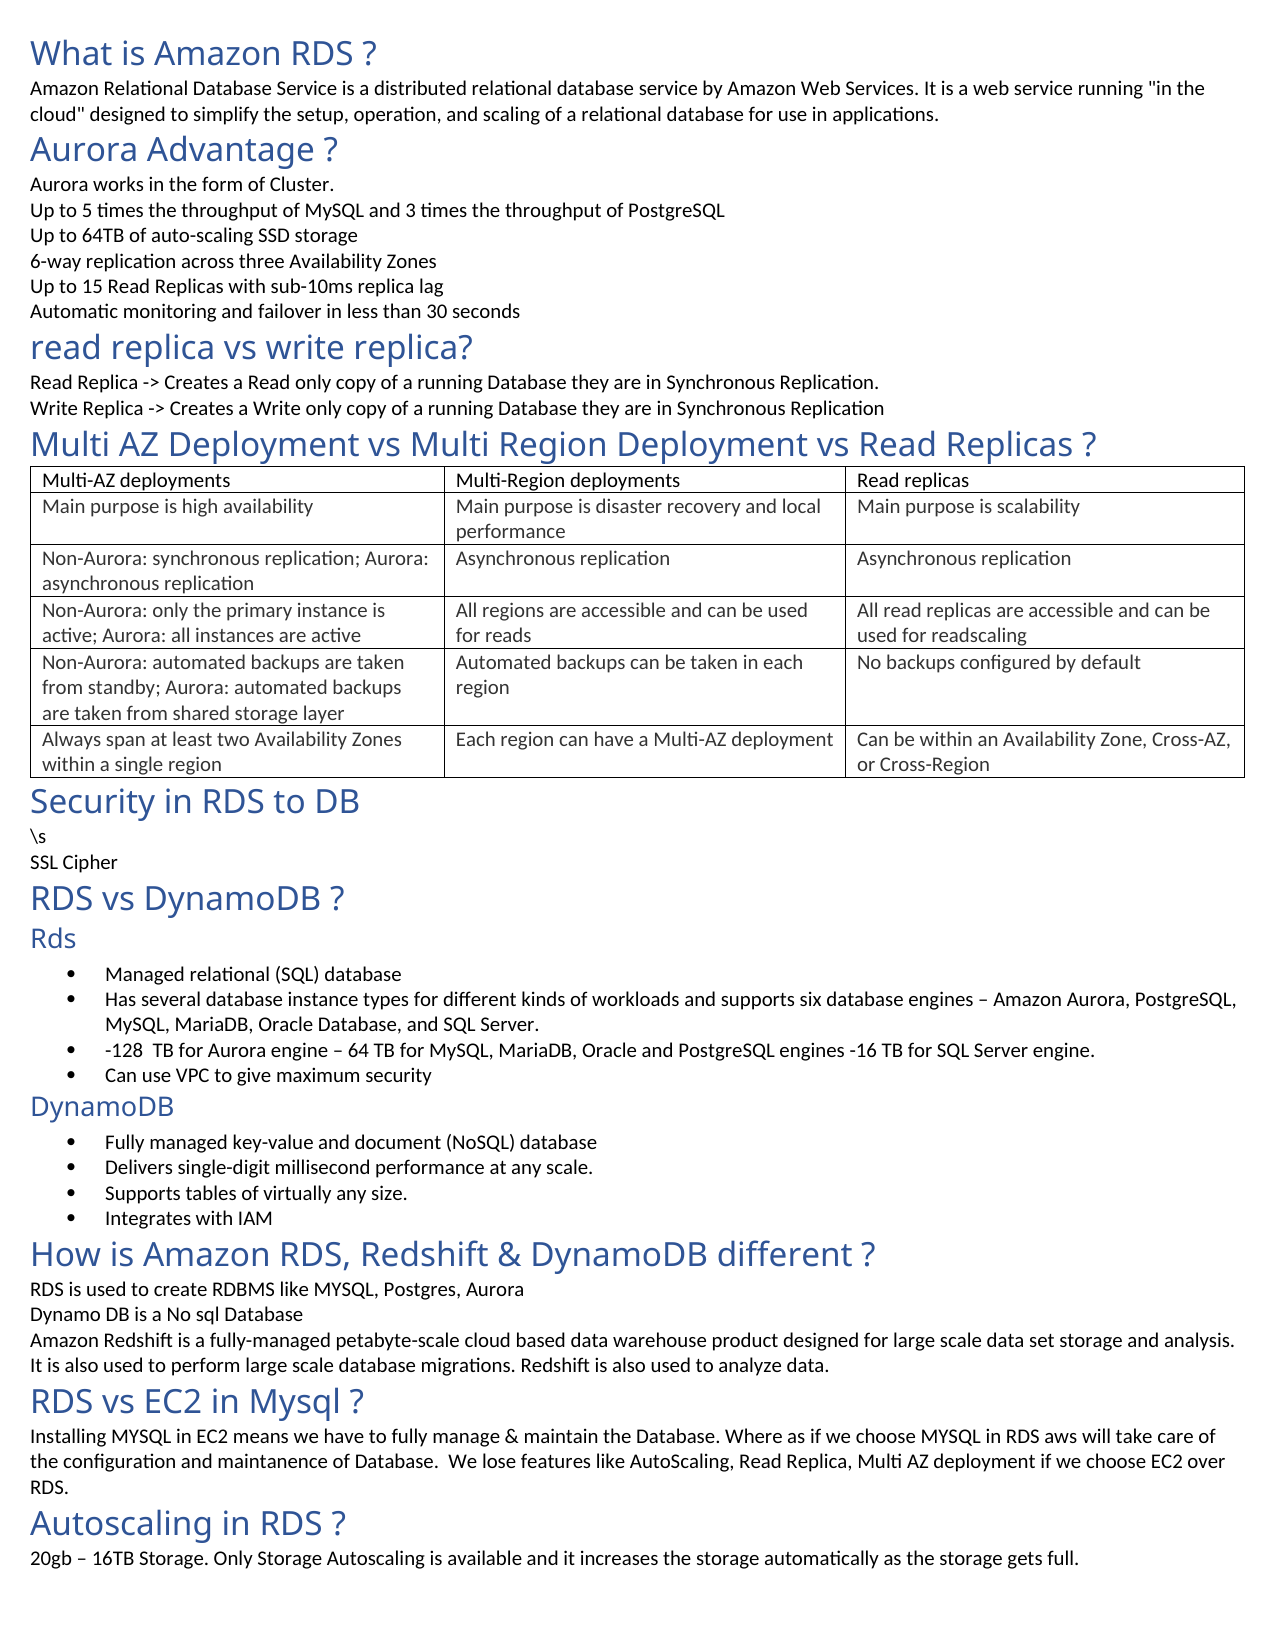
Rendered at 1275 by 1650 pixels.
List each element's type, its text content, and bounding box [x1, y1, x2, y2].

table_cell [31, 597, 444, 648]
text Aurora works in the form of Cluster. [30, 172, 1245, 197]
list Integrates with IAM [67, 1205, 1245, 1231]
subtitle How is Amazon RDS, Redshift & DynamoDB different ? [30, 1231, 1245, 1276]
subtitle Autoscaling in RDS ? [30, 1499, 1245, 1545]
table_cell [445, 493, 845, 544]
text 20gb – 16TB Storage. Only Storage Autoscaling is available and it increases the storage automatically as the storage gets full. [30, 1545, 1245, 1570]
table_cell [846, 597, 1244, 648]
list Delivers single-digit millisecond performance at any scale. [67, 1154, 1245, 1180]
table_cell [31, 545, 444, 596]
list Managed relational (SQL) database [67, 961, 1245, 986]
text Amazon Redshift is a fully-managed petabyte-scale cloud based data warehouse product designed for large scale data set storage and analysis. It is also used to perform large scale database migrations. Redshift is also used to analyze data. [30, 1327, 1245, 1378]
subtitle RDS vs EC2 in Mysql ? [30, 1378, 1245, 1423]
list Supports tables of virtually any size. [67, 1180, 1245, 1205]
subtitle What is Amazon RDS ? [30, 30, 1245, 75]
text Automatic monitoring and failover in less than 30 seconds [30, 299, 1245, 324]
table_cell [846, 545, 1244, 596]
list Has several database instance types for different kinds of workloads and supports six database engines – Amazon Aurora, PostgreSQL, MySQL, MariaDB, Oracle Database, and SQL Server. [67, 986, 1245, 1037]
text 6-way replication across three Availability Zones [30, 248, 1245, 273]
subtitle Multi AZ Deployment vs Multi Region Deployment vs Read Replicas ? [30, 420, 1245, 466]
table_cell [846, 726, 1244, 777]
list Fully managed key-value and document (NoSQL) database [67, 1129, 1245, 1154]
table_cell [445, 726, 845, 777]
text Up to 15 Read Replicas with sub-10ms replica lag [30, 273, 1245, 299]
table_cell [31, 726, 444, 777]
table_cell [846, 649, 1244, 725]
subtitle RDS vs DynamoDB ? [30, 874, 1245, 920]
text Up to 5 times the throughput of MySQL and 3 times the throughput of PostgreSQL [30, 197, 1245, 222]
text Read Replica -> Creates a Read only copy of a running Database they are in Synchronous Replication. [30, 369, 1245, 395]
subtitle read replica vs write replica? [30, 324, 1245, 369]
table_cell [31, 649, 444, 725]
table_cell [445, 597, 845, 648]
text Write Replica -> Creates a Write only copy of a running Database they are in Synchronous Replication [30, 395, 1245, 420]
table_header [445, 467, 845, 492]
text Up to 64TB of auto-scaling SSD storage [30, 222, 1245, 248]
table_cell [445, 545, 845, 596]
text RDS is used to create RDBMS like MYSQL, Postgres, Aurora Dynamo DB is a No sql Database [30, 1276, 1245, 1327]
text Installing MYSQL in EC2 means we have to fully manage & maintain the Database. Where as if we choose MYSQL in RDS aws will take care of the configuration and maintanence of Database. We lose features like AutoScaling, Read Replica, Multi AZ deployment if we choose EC2 over RDS. [30, 1423, 1245, 1499]
text \s SSL Cipher [30, 823, 1245, 874]
subtitle Rds [30, 920, 1245, 957]
subtitle Aurora Advantage ? [30, 126, 1245, 172]
text Amazon Relational Database Service is a distributed relational database service by Amazon Web Services. It is a web service running "in the cloud" designed to simplify the setup, operation, and scaling of a relational database for use in applications. [30, 75, 1245, 126]
subtitle Security in RDS to DB [30, 778, 1245, 823]
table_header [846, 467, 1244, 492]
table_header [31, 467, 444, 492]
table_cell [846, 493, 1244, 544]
list -128 TB for Aurora engine – 64 TB for MySQL, MariaDB, Oracle and PostgreSQL engines -16 TB for SQL Server engine. [67, 1037, 1245, 1062]
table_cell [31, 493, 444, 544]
subtitle DynamoDB [30, 1088, 1245, 1125]
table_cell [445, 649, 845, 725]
list Can use VPC to give maximum security [67, 1062, 1245, 1088]
